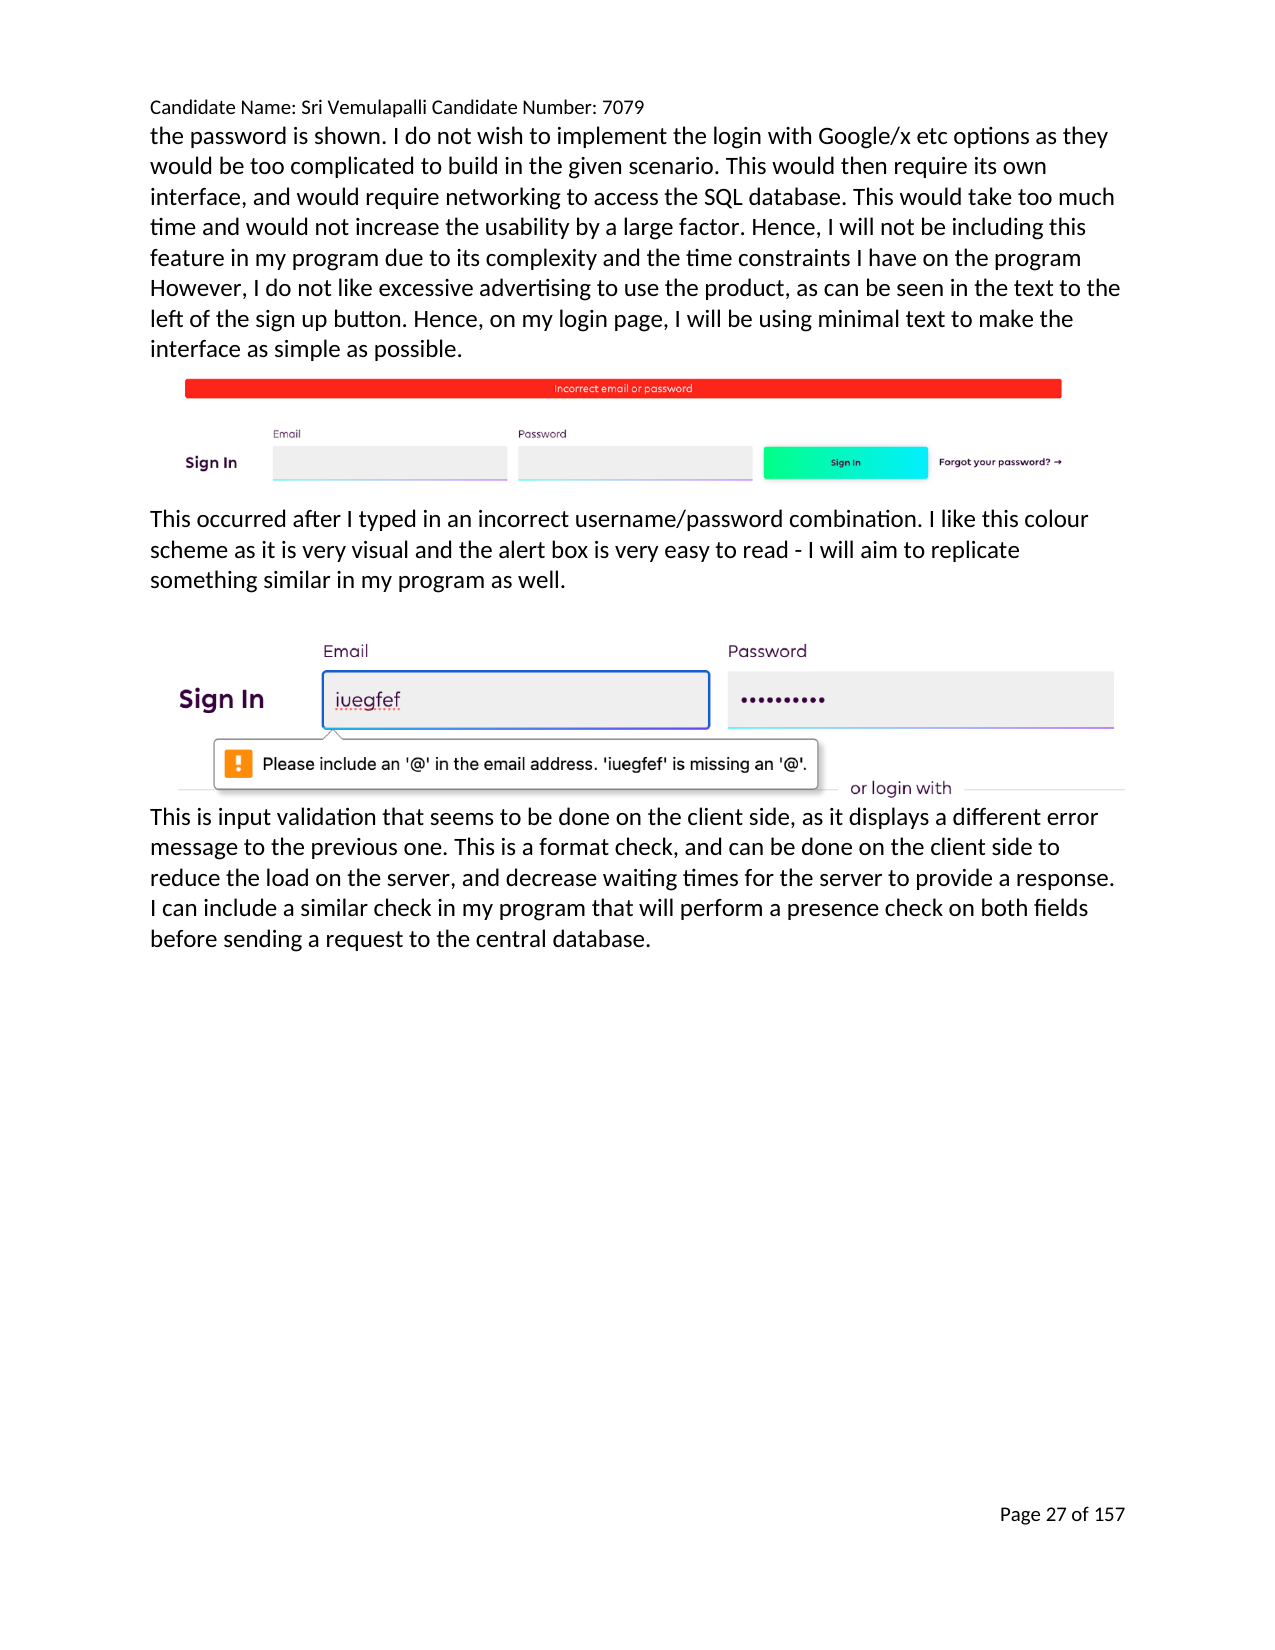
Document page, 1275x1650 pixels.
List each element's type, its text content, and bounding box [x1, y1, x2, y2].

text This occurred after I typed in an incorrect username/password combination. I like this colour scheme as it is very visual and the alert box is very easy to read - I will aim to replicate something similar in my program as well. [150, 504, 1125, 594]
picture [150, 364, 1125, 504]
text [150, 120, 1125, 364]
text This is input validation that seems to be done on the client side, as it displays a different error message to the previous one. This is a format check, and can be done on the client side to reduce the load on the server, and decrease waiting times for the server to provide a response. I can include a similar check in my program that will perform a presence check on both fields before sending a request to the central database. [150, 801, 1125, 954]
picture [150, 594, 1125, 801]
